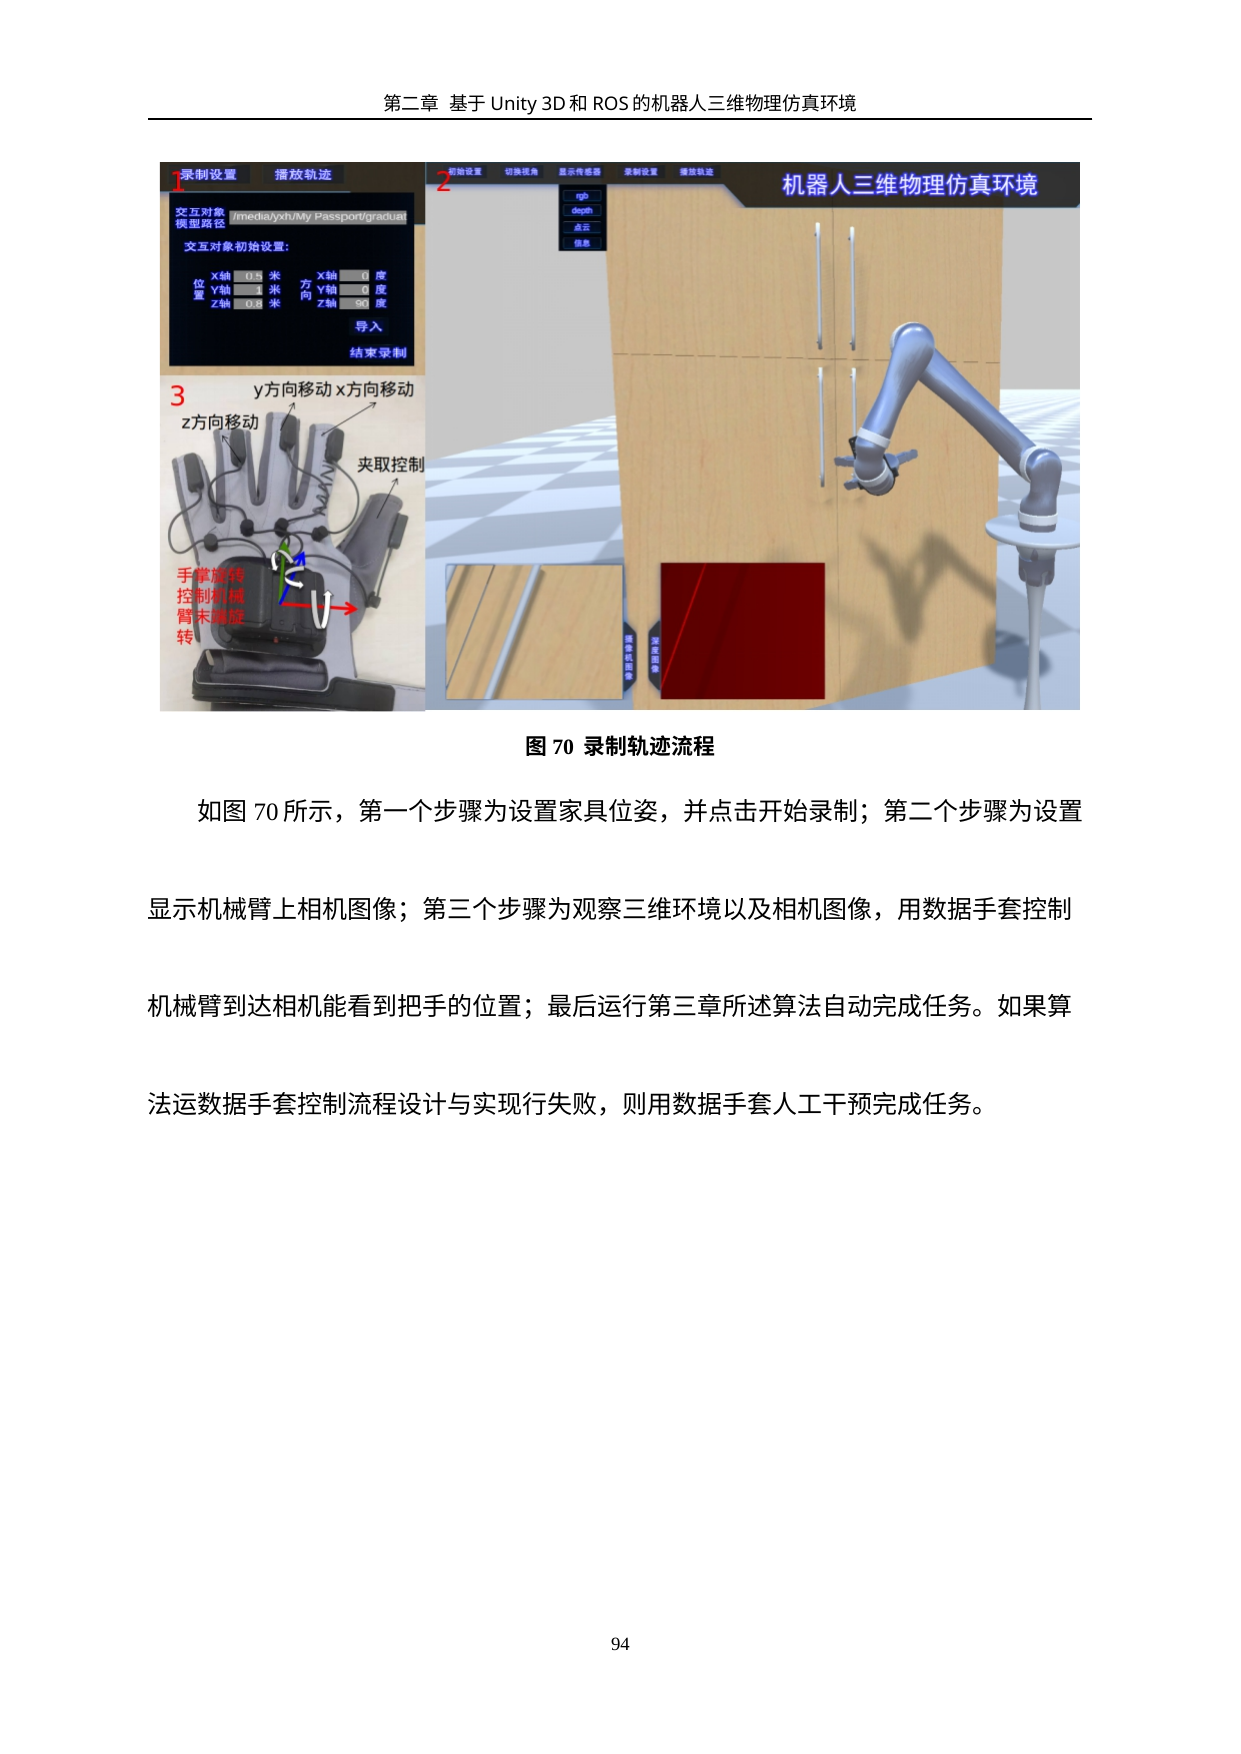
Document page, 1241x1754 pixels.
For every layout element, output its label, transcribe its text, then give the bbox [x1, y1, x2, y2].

picture [159, 162, 1081, 712]
text 图 70 录制轨迹流程 [148, 729, 1092, 761]
text 如图 70所示，第一个步骤为设置家具位姿，并点击开始录制；第二个步骤为设置显示机械臂上相机图像；第三个步骤为观察三维环境以及相机图像，用数据手套控制机械臂到达相机能看到把手的位置；最后运行第三章所述算法自动完成任务。如果算法运数据手套控制流程设计与实现行失败，则用数据手套人工干预完成任务。 [148, 777, 1092, 1135]
